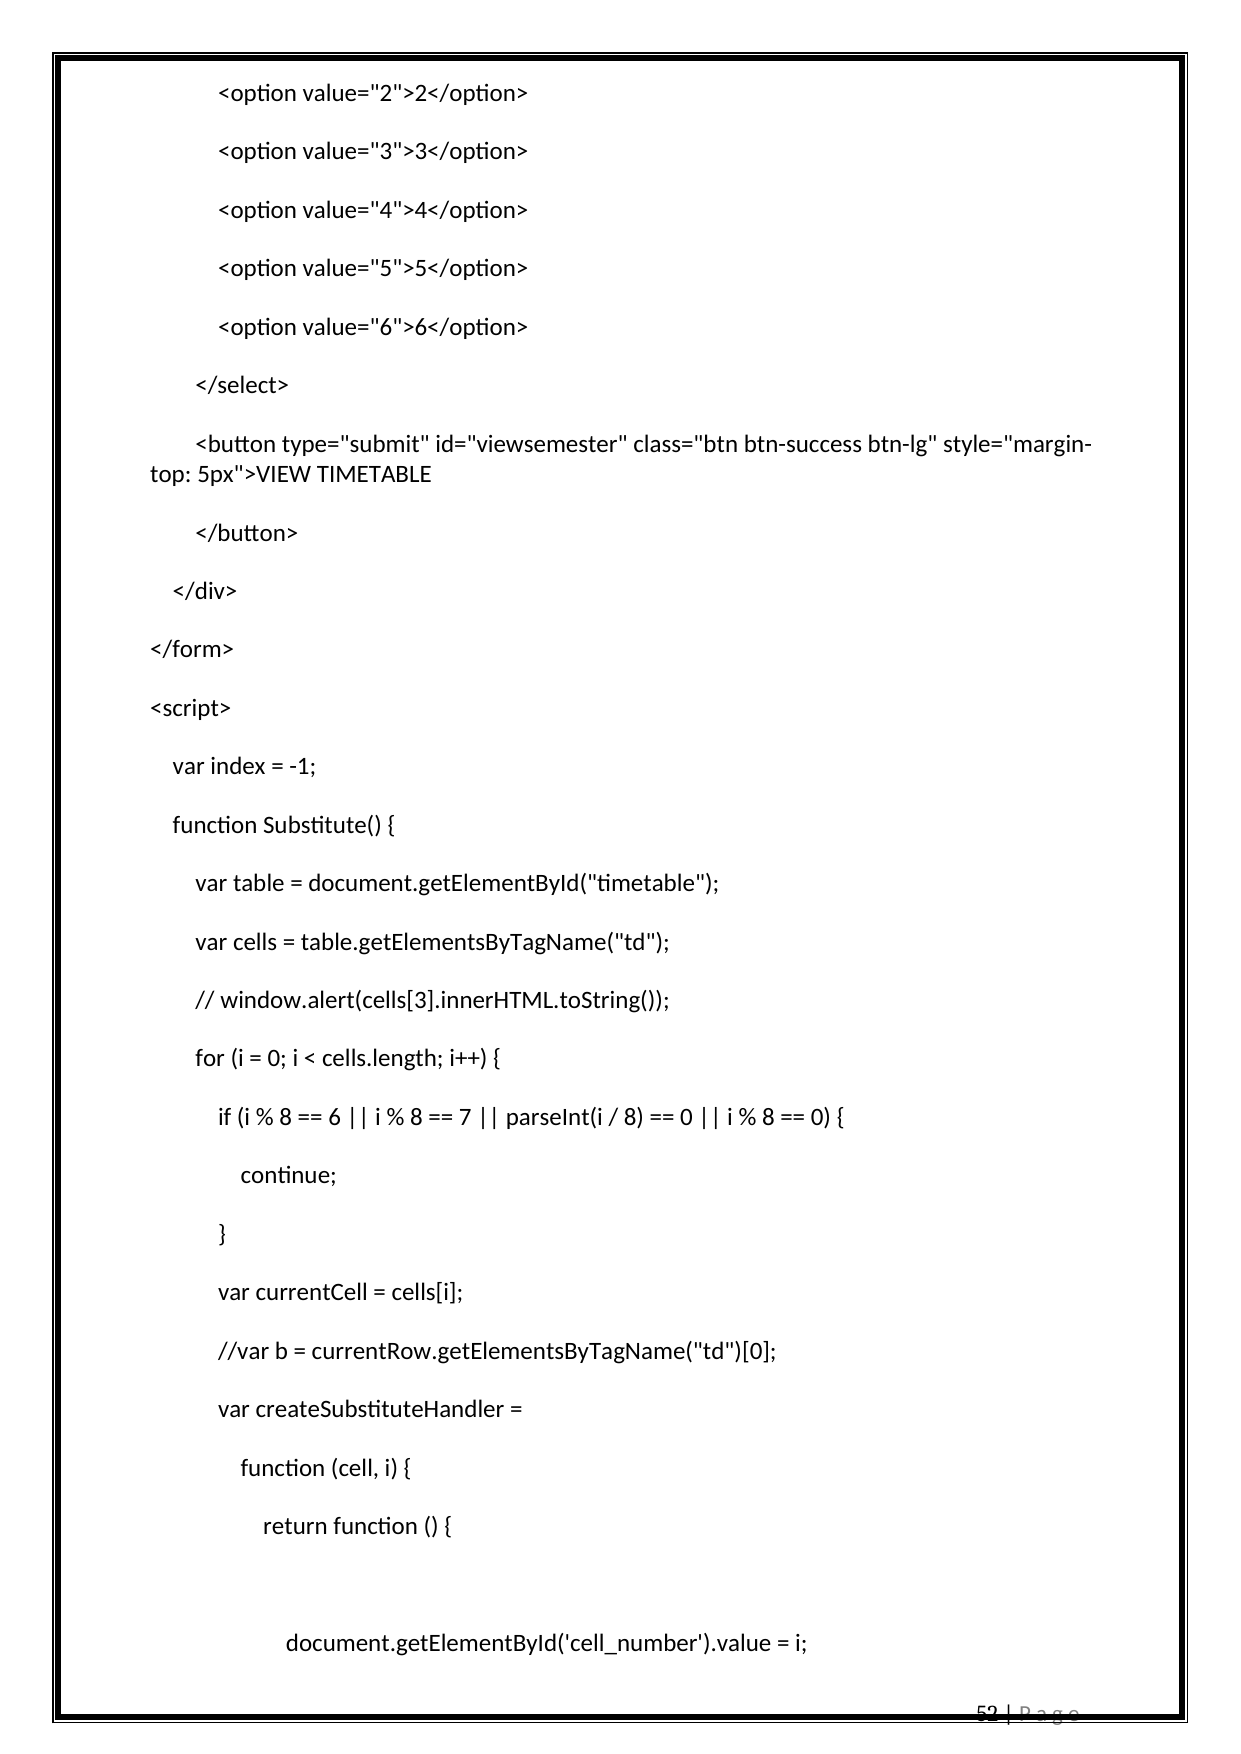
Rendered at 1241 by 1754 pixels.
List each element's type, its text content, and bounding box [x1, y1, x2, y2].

text for (i = 0; i < cells.length; i++) { [150, 1043, 1132, 1073]
text var createSubstituteHandler = [150, 1393, 1132, 1424]
text var index = -1; [150, 750, 1132, 781]
text <option value="3">3</option> [150, 136, 1132, 166]
text </div> [150, 575, 1132, 606]
text var table = document.getElementById("timetable"); [150, 867, 1132, 898]
text if (i % 8 == 6 || i % 8 == 7 || parseInt(i / 8) == 0 || i % 8 == 0) { [150, 1101, 1132, 1132]
text <option value="5">5</option> [150, 252, 1132, 283]
text document.getElementById('cell_number').value = i; [150, 1627, 1132, 1657]
text </form> [150, 633, 1132, 664]
text continue; [150, 1159, 1132, 1190]
text var currentCell = cells[i]; [150, 1276, 1132, 1307]
text // window.alert(cells[3].innerHTML.toString()); [150, 984, 1132, 1015]
text </button> [150, 517, 1132, 547]
text } [150, 1218, 1132, 1248]
text <script> [150, 692, 1132, 722]
text function (cell, i) { [150, 1452, 1132, 1482]
text //var b = currentRow.getElementsByTagName("td")[0]; [150, 1335, 1132, 1365]
text <option value="6">6</option> [150, 311, 1132, 341]
text return function () { [150, 1510, 1132, 1541]
text <option value="2">2</option> [150, 77, 1132, 108]
text </select> [150, 369, 1132, 400]
text var cells = table.getElementsByTagName("td"); [150, 926, 1132, 956]
text <option value="4">4</option> [150, 194, 1132, 224]
text <button type="submit" id="viewsemester" class="btn btn-success btn-lg" style="margin-top: 5px">VIEW TIMETABLE [150, 428, 1132, 489]
text function Substitute() { [150, 809, 1132, 839]
